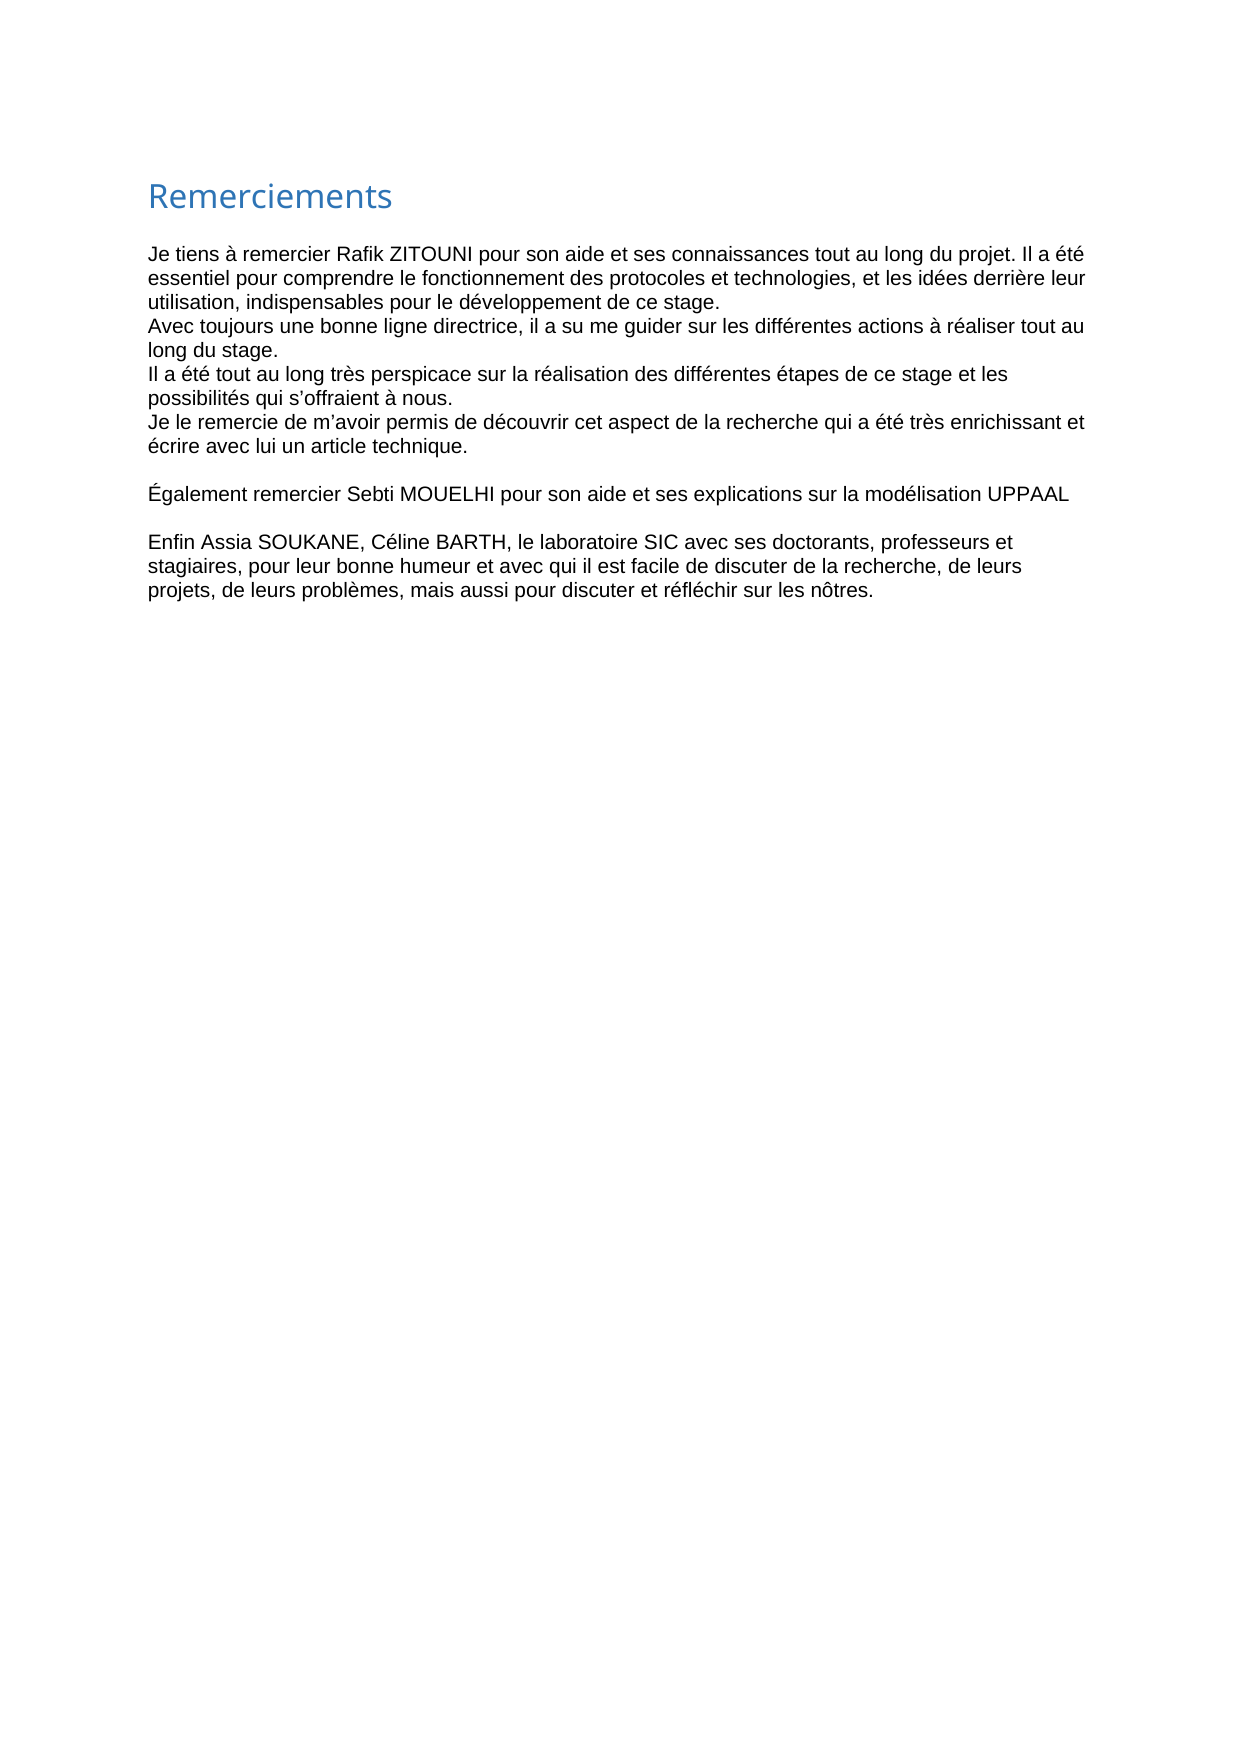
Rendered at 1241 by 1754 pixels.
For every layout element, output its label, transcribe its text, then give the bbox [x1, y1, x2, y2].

text Remerciements [148, 173, 1093, 218]
text Je tiens à remercier Rafik ZITOUNI pour son aide et ses connaissances tout au long du projet. Il a été essentiel pour comprendre le fonctionnement des protocoles et technologies, et les idées derrière leur utilisation, indispensables pour le développement de ce stage. [148, 242, 1093, 314]
text Enfin Assia SOUKANE, Céline BARTH, le laboratoire SIC avec ses doctorants, professeurs et stagiaires, pour leur bonne humeur et avec qui il est facile de discuter de la recherche, de leurs projets, de leurs problèmes, mais aussi pour discuter et réfléchir sur les nôtres. [148, 529, 1093, 601]
text Également remercier Sebti MOUELHI pour son aide et ses explications sur la modélisation UPPAAL [148, 482, 1093, 506]
text Je le remercie de m’avoir permis de découvrir cet aspect de la recherche qui a été très enrichissant et écrire avec lui un article technique. [148, 410, 1093, 458]
text Avec toujours une bonne ligne directrice, il a su me guider sur les différentes actions à réaliser tout au long du stage. [148, 314, 1093, 362]
text Il a été tout au long très perspicace sur la réalisation des différentes étapes de ce stage et les possibilités qui s’offraient à nous. [148, 362, 1093, 410]
